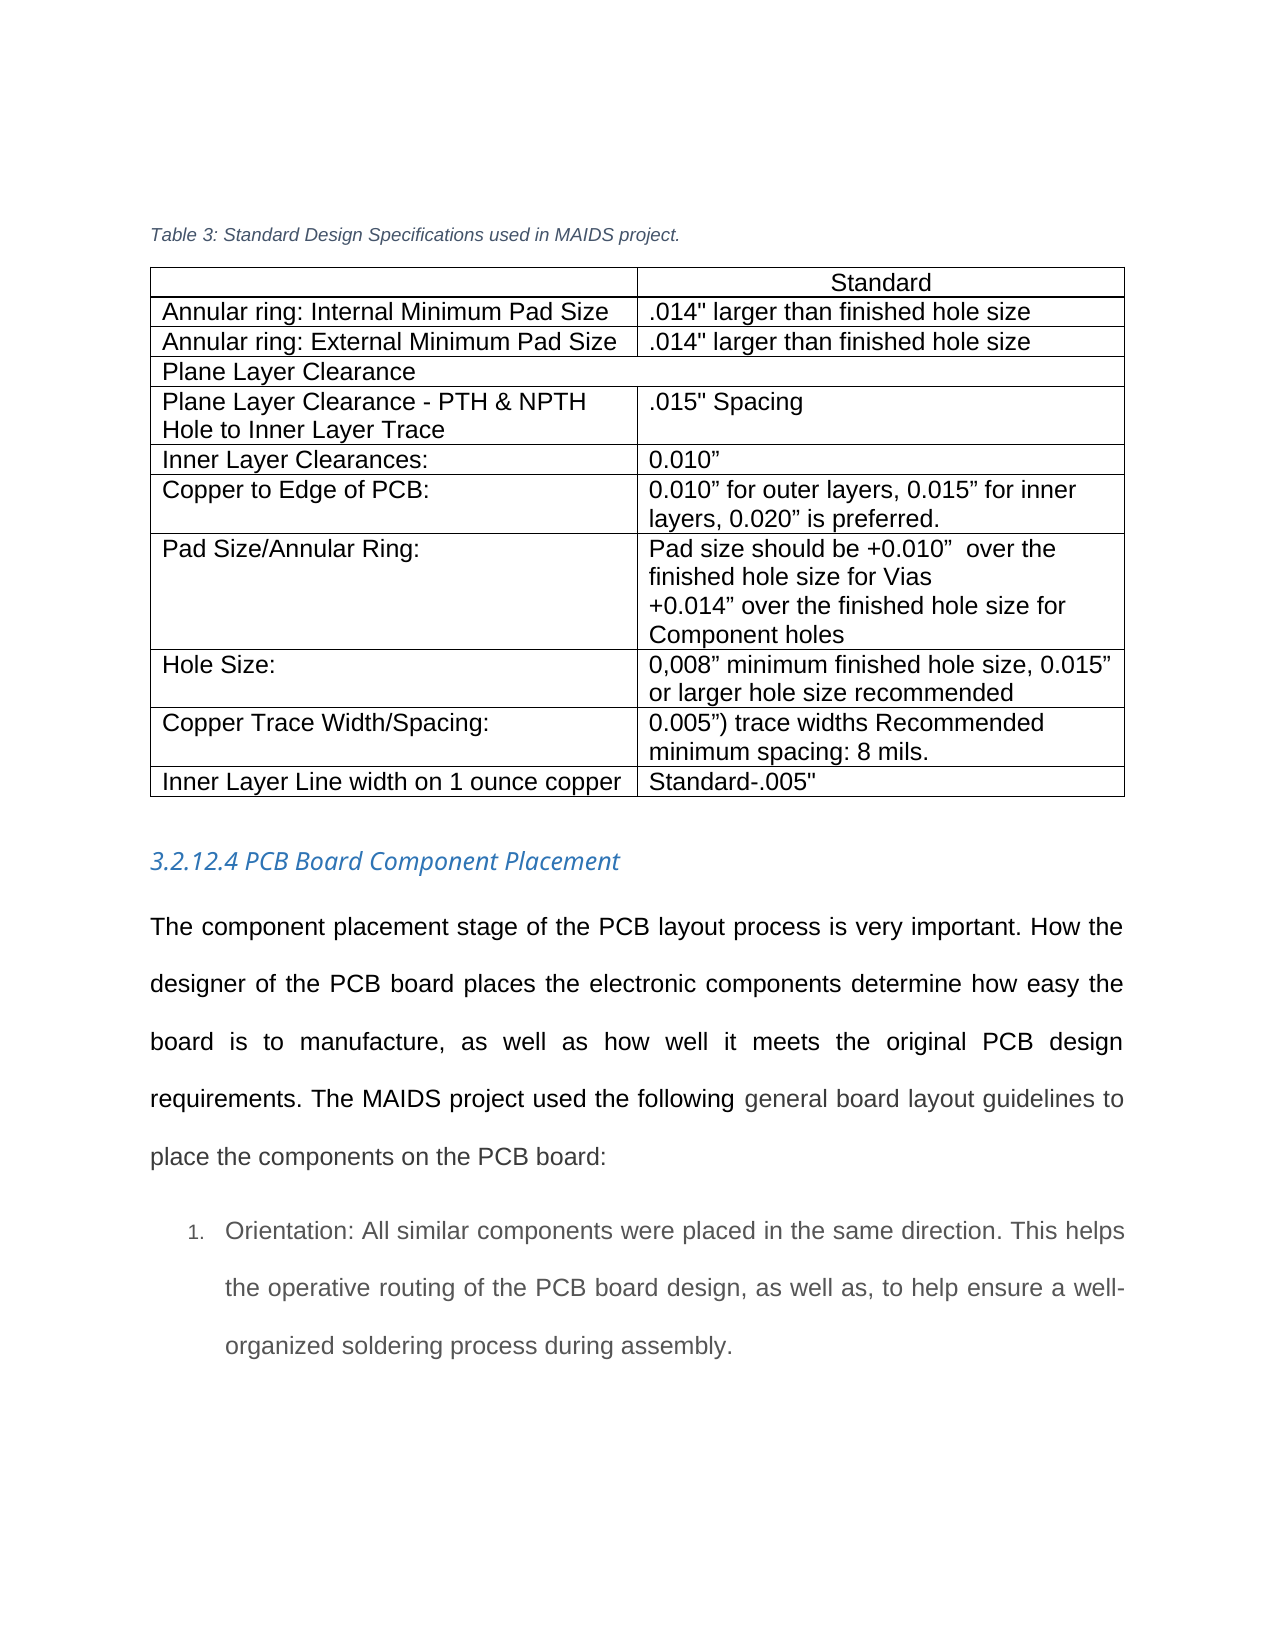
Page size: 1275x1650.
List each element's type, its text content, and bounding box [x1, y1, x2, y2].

table_cell Pad Size/Annular Ring: [151, 534, 637, 649]
table_cell Annular ring: Internal Minimum Pad Size [151, 298, 637, 326]
table_header Standard [638, 268, 1124, 296]
table_cell Plane Layer Clearance [151, 357, 1124, 386]
table_cell Copper Trace Width/Spacing: [151, 708, 637, 766]
table_cell Hole Size: [151, 650, 637, 707]
text Table 3: Standard Design Specifications used in MAIDS project. [150, 224, 1125, 246]
table_cell 0.010” [638, 445, 1124, 474]
table_cell 0.005”) trace widths Recommended minimum spacing: 8 mils. [638, 708, 1124, 766]
table_cell Inner Layer Clearances: [151, 445, 637, 474]
table_cell .014" larger than finished hole size [638, 327, 1124, 356]
table_cell Pad size should be +0.010” over the finished hole size for Vias +0.014” over the finished hole size for Component holes [638, 534, 1124, 649]
table_cell Plane Layer Clearance - PTH & NPTH Hole to Inner Layer Trace [151, 387, 637, 444]
table_cell Annular ring: External Minimum Pad Size [151, 327, 637, 356]
text The component placement stage of the PCB layout process is very important. How the designer of the PCB board places the electronic components determine how easy the board is to manufacture, as well as how well it meets the original PCB design requirements. The MAIDS project used the following general board layout guidelines to place the components on the PCB board: [150, 912, 1125, 1170]
table_cell 0.010” for outer layers, 0.015” for inner layers, 0.020” is preferred. [638, 475, 1124, 533]
table_cell Standard-.005" [638, 767, 1124, 796]
table_cell Inner Layer Line width on 1 ounce copper [151, 767, 637, 796]
table_cell 0,008” minimum finished hole size, 0.015” or larger hole size recommended [638, 650, 1124, 707]
table_cell Copper to Edge of PCB: [151, 475, 637, 533]
table_cell .015" Spacing [638, 387, 1124, 444]
table_header [151, 268, 637, 296]
table_cell .014" larger than finished hole size [638, 298, 1124, 326]
list Orientation: All similar components were placed in the same direction. This helps the operative routing of the PCB board design, as well as, to help ensure a well-organized soldering process during assembly. [187, 1216, 1125, 1359]
subtitle 3.2.12.4 PCB Board Component Placement [150, 843, 1125, 877]
